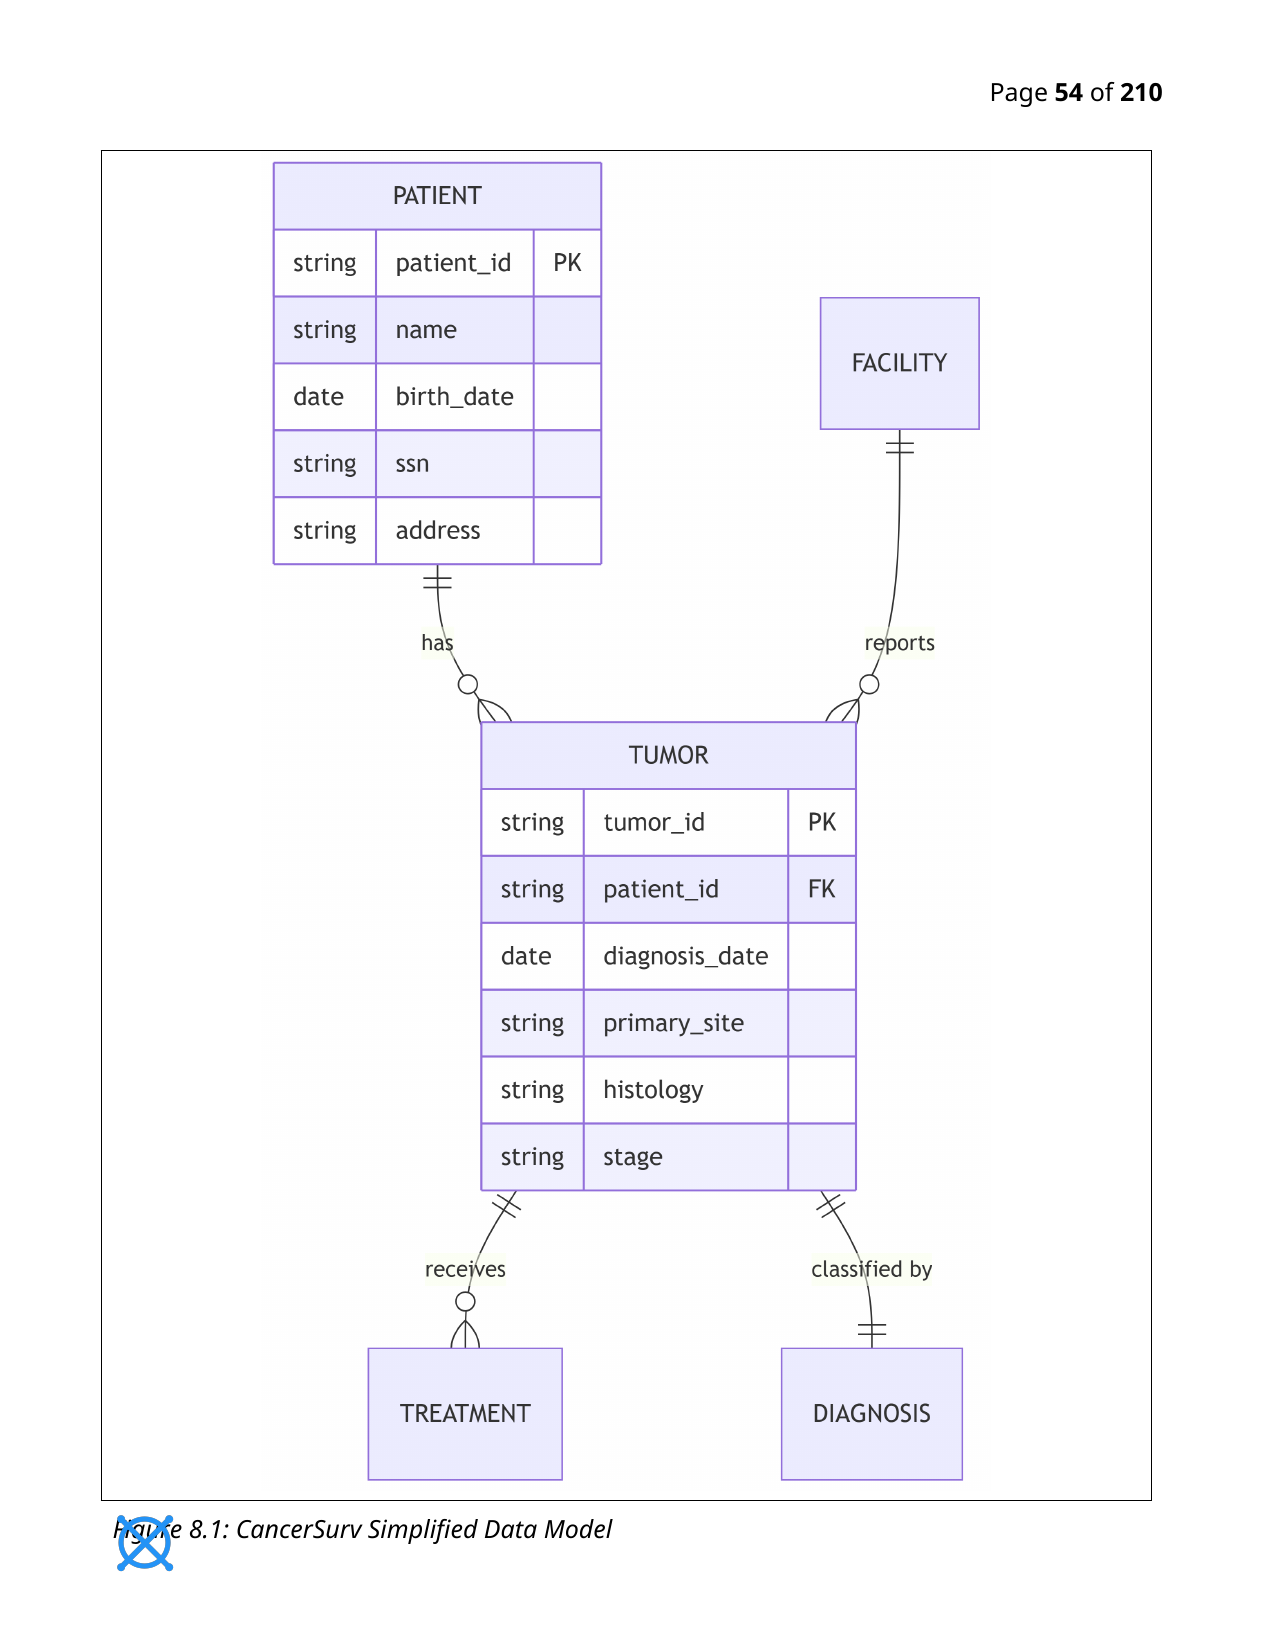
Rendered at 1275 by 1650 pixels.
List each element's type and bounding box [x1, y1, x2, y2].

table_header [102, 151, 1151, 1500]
picture [261, 151, 991, 1491]
picture [112, 1511, 177, 1575]
